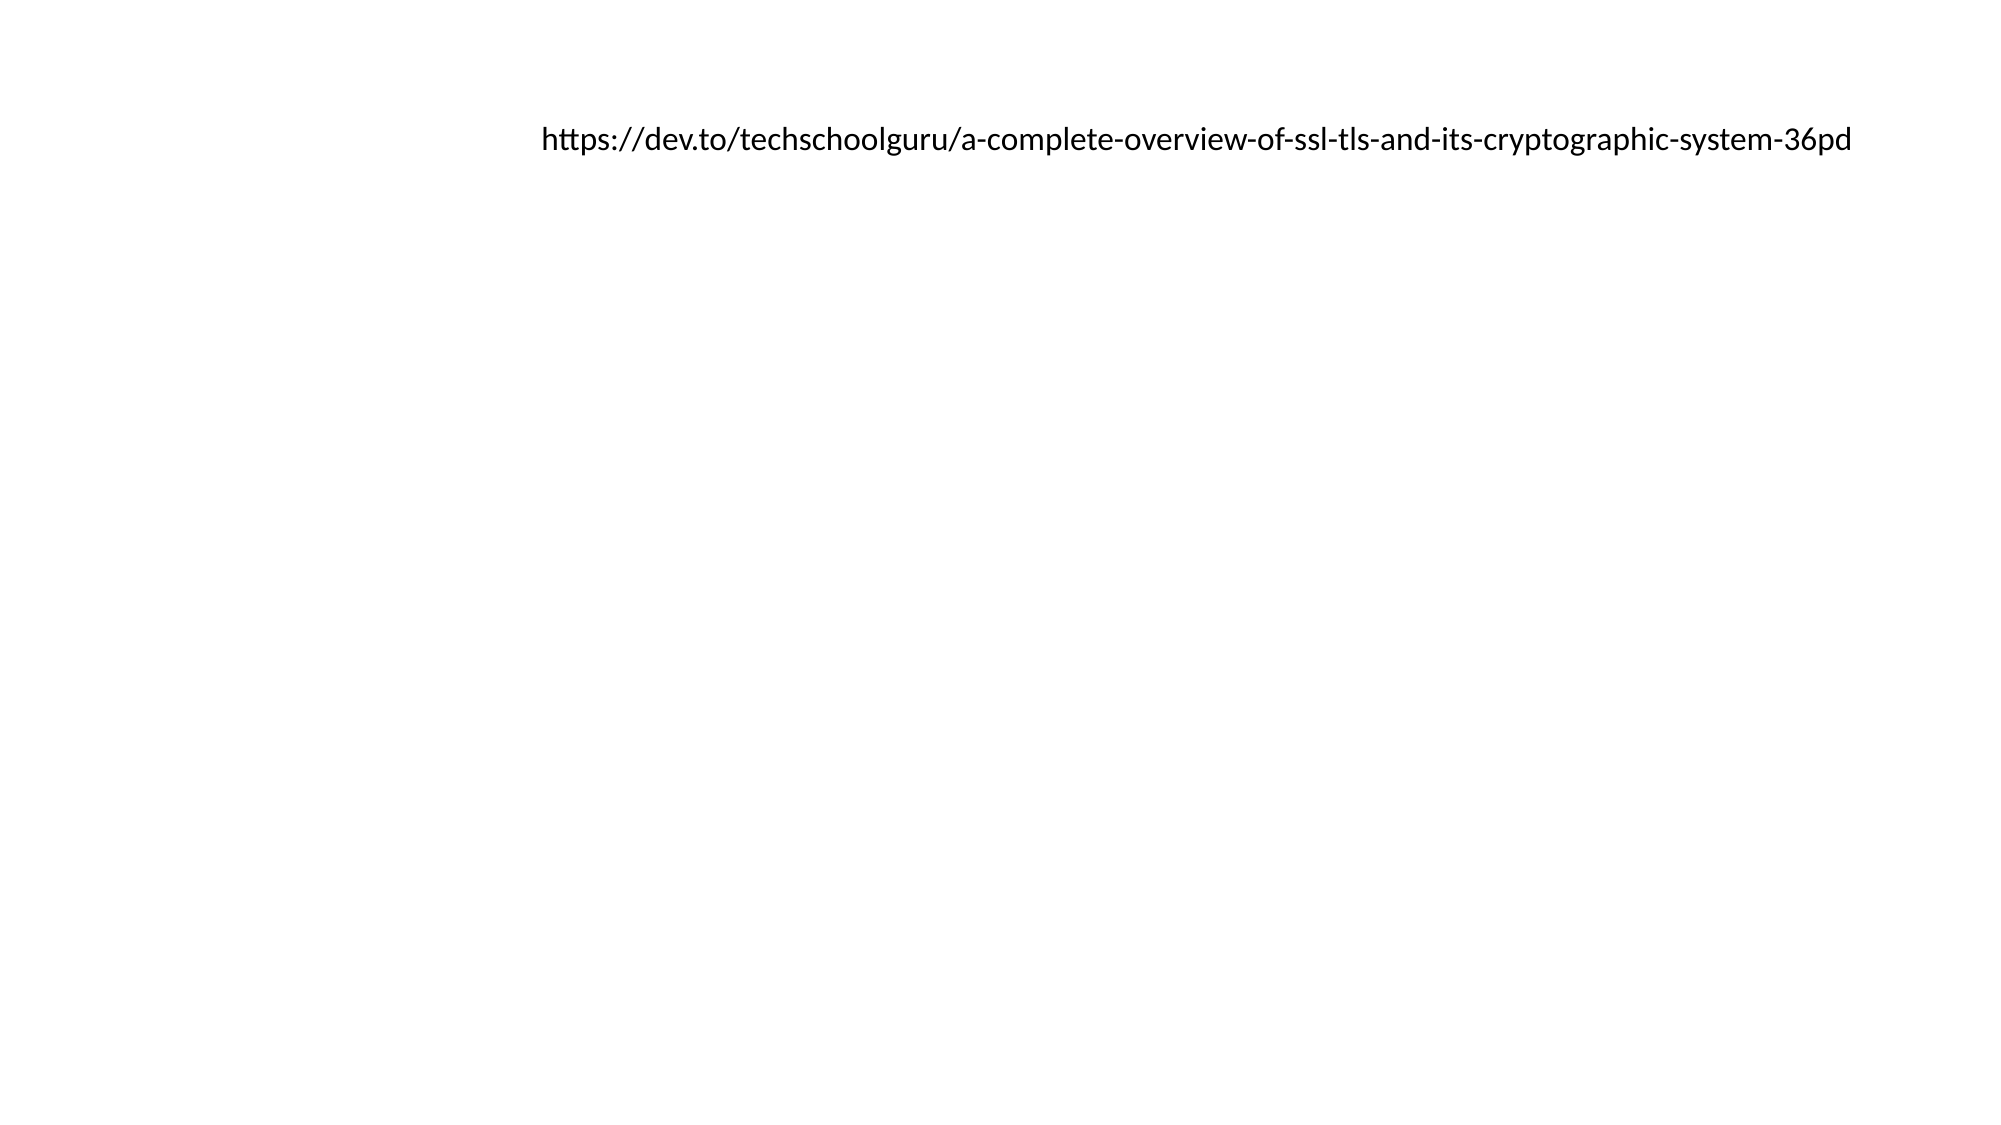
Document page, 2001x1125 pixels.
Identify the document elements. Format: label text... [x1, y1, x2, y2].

text https://dev.to/techschoolguru/a-complete-overview-of-ssl-tls-and-its-cryptographic-system-36pd [541, 118, 1913, 159]
